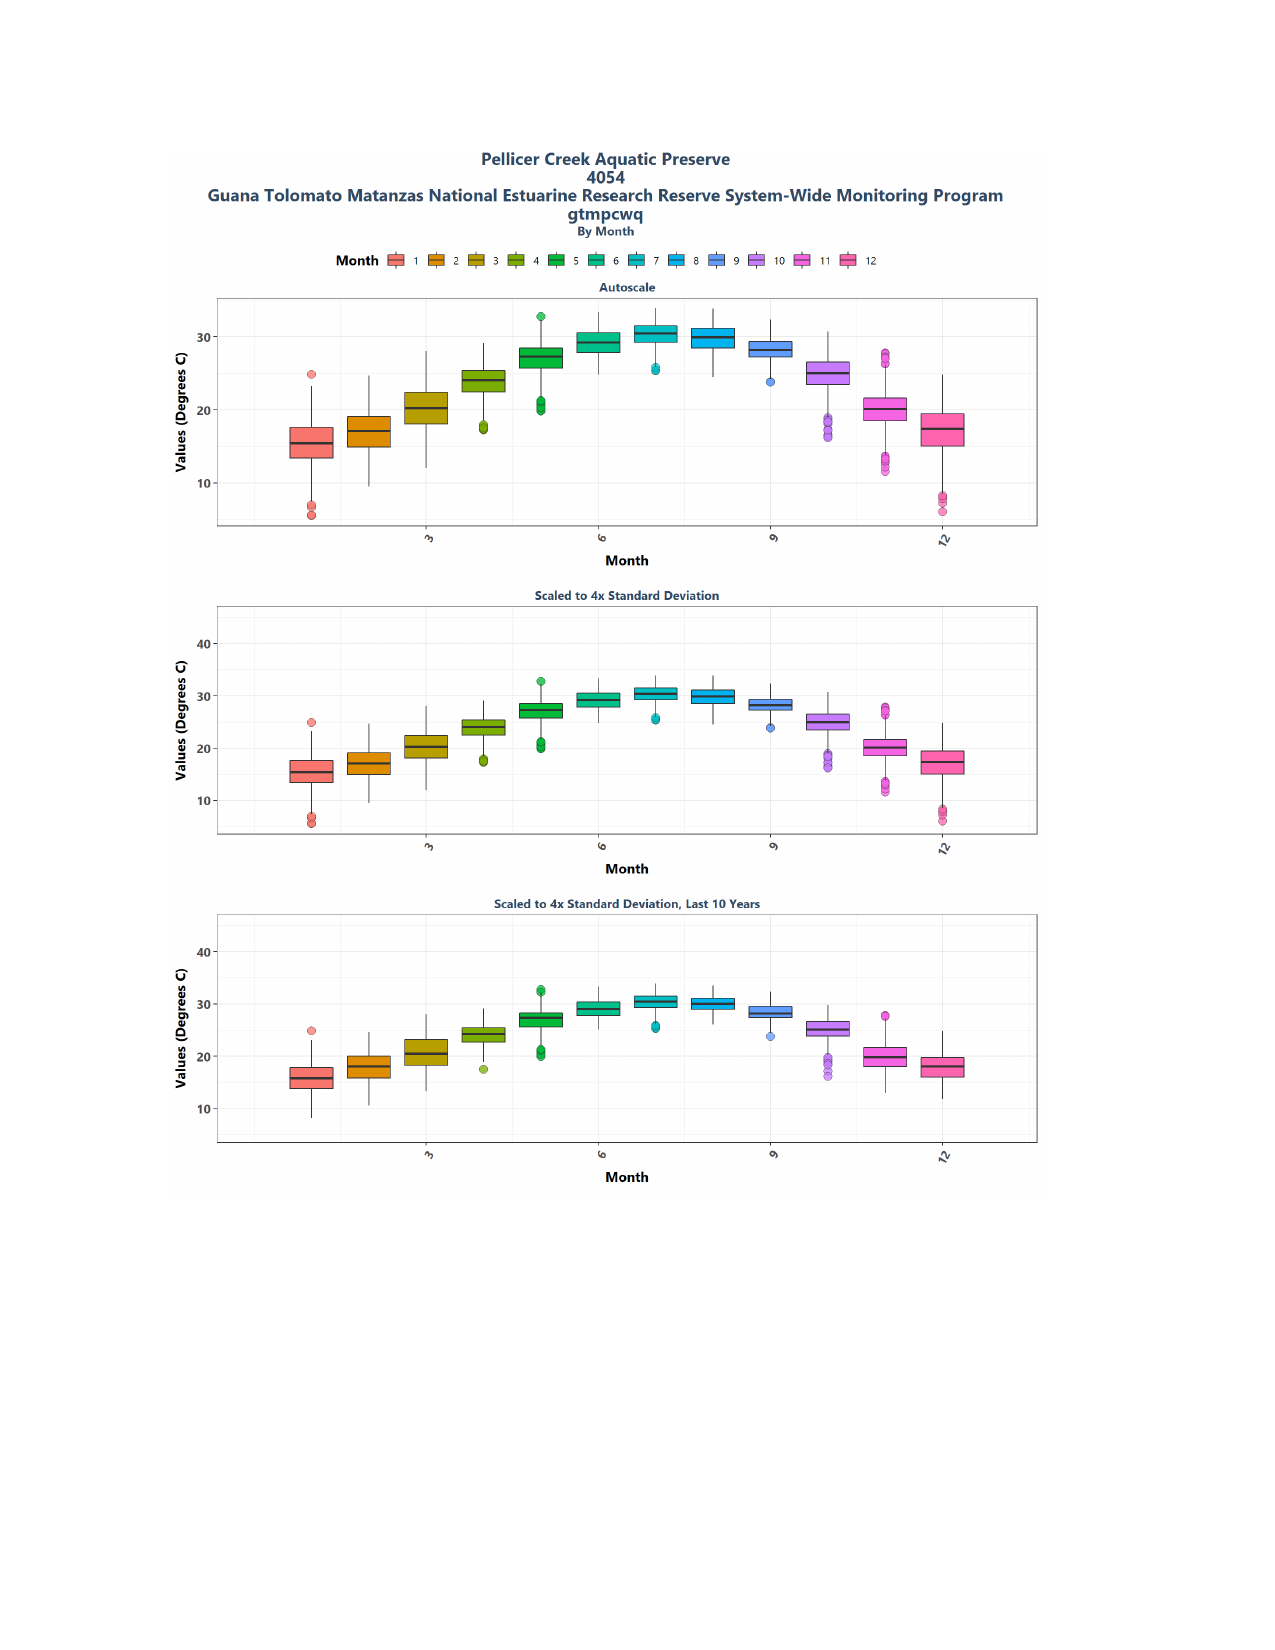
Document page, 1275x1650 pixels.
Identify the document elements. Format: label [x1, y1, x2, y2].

picture [168, 150, 1044, 1200]
